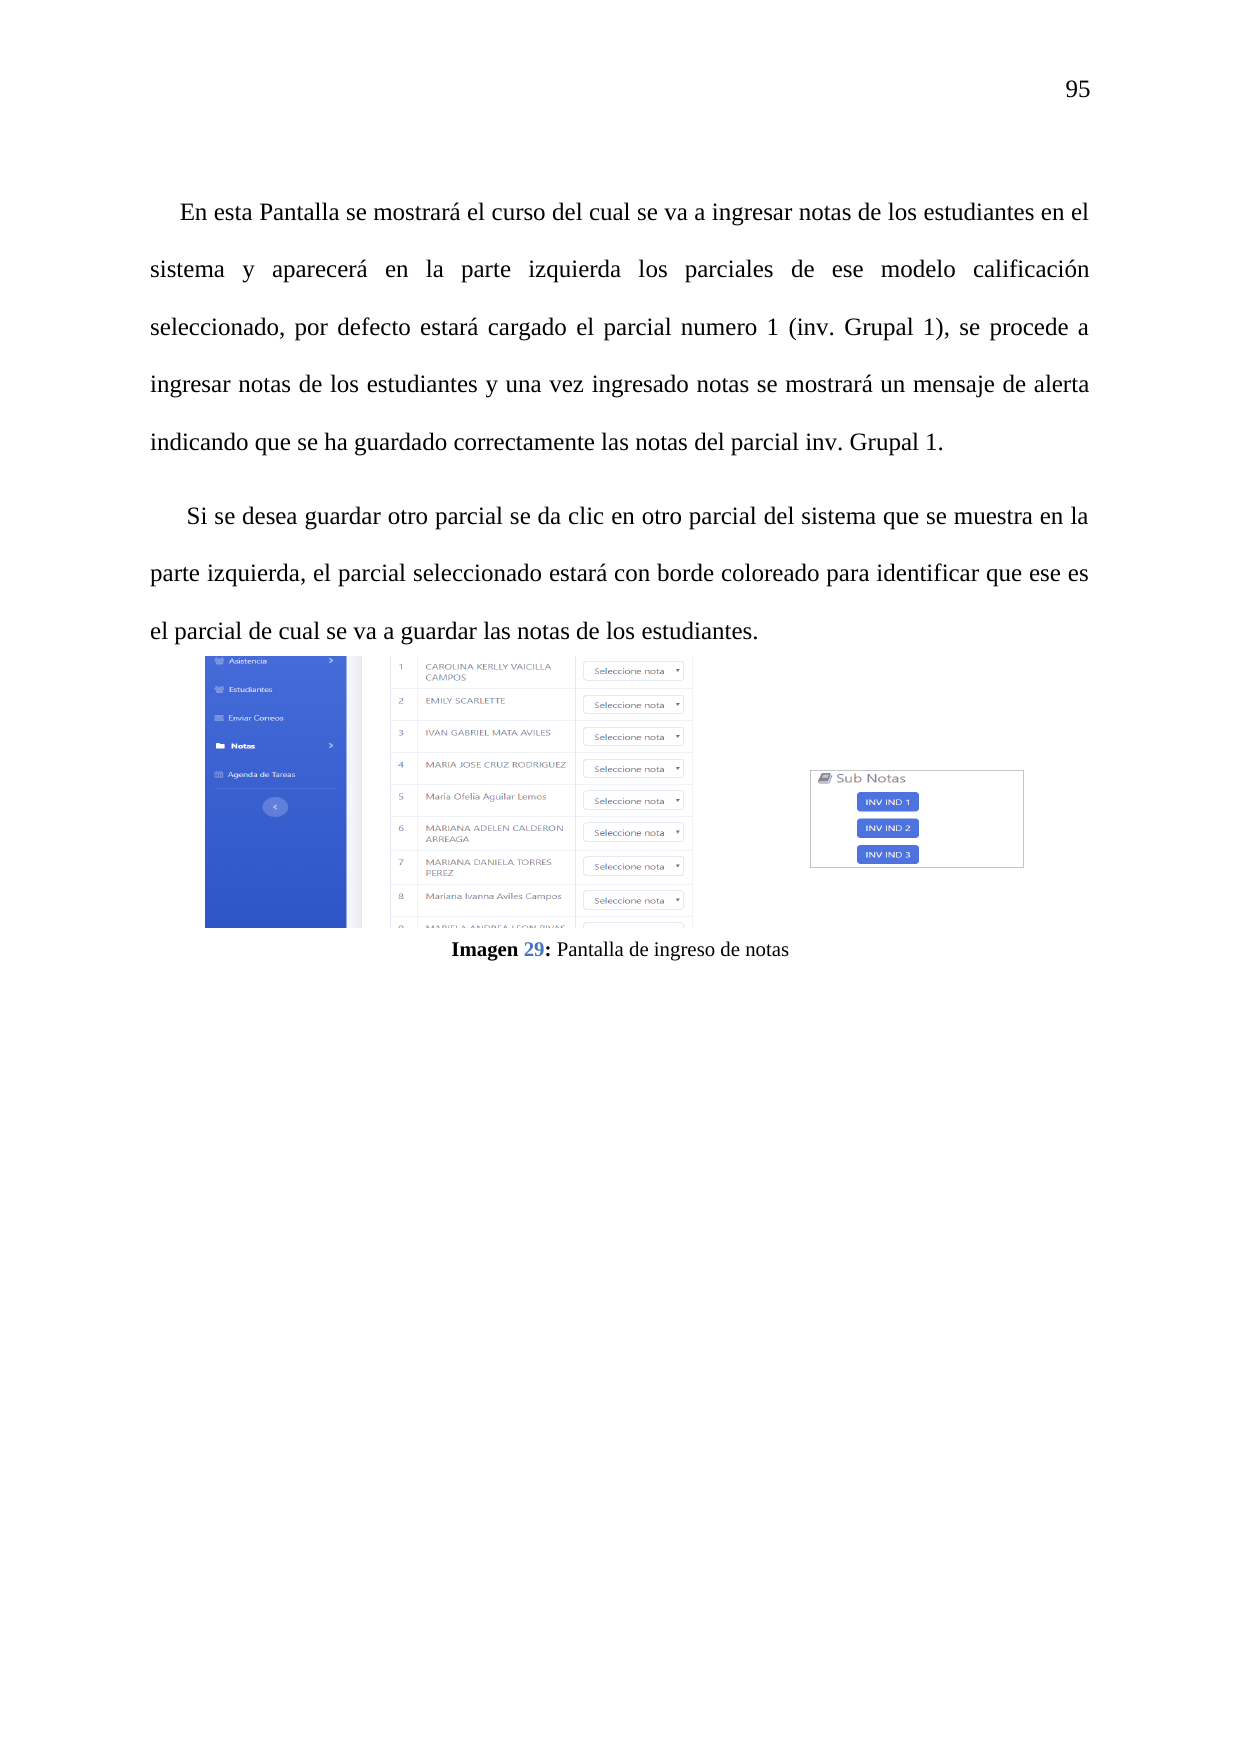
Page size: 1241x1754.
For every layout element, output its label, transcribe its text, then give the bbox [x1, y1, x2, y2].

picture [205, 656, 1032, 928]
text Si se desea guardar otro parcial se da clic en otro parcial del sistema que se muestra en la parte izquierda, el parcial seleccionado estará con borde coloreado para identificar que ese es el parcial de cual se va a guardar las notas de los estudiantes. [150, 501, 1090, 645]
text En esta Pantalla se mostrará el curso del cual se va a ingresar notas de los estudiantes en el sistema y aparecerá en la parte izquierda los parciales de ese modelo calificación seleccionado, por defecto estará cargado el parcial numero 1 (inv. Grupal 1), se procede a ingresar notas de los estudiantes y una vez ingresado notas se mostrará un mensaje de alerta indicando que se ha guardado correctamente las notas del parcial inv. Grupal 1. [150, 197, 1090, 456]
